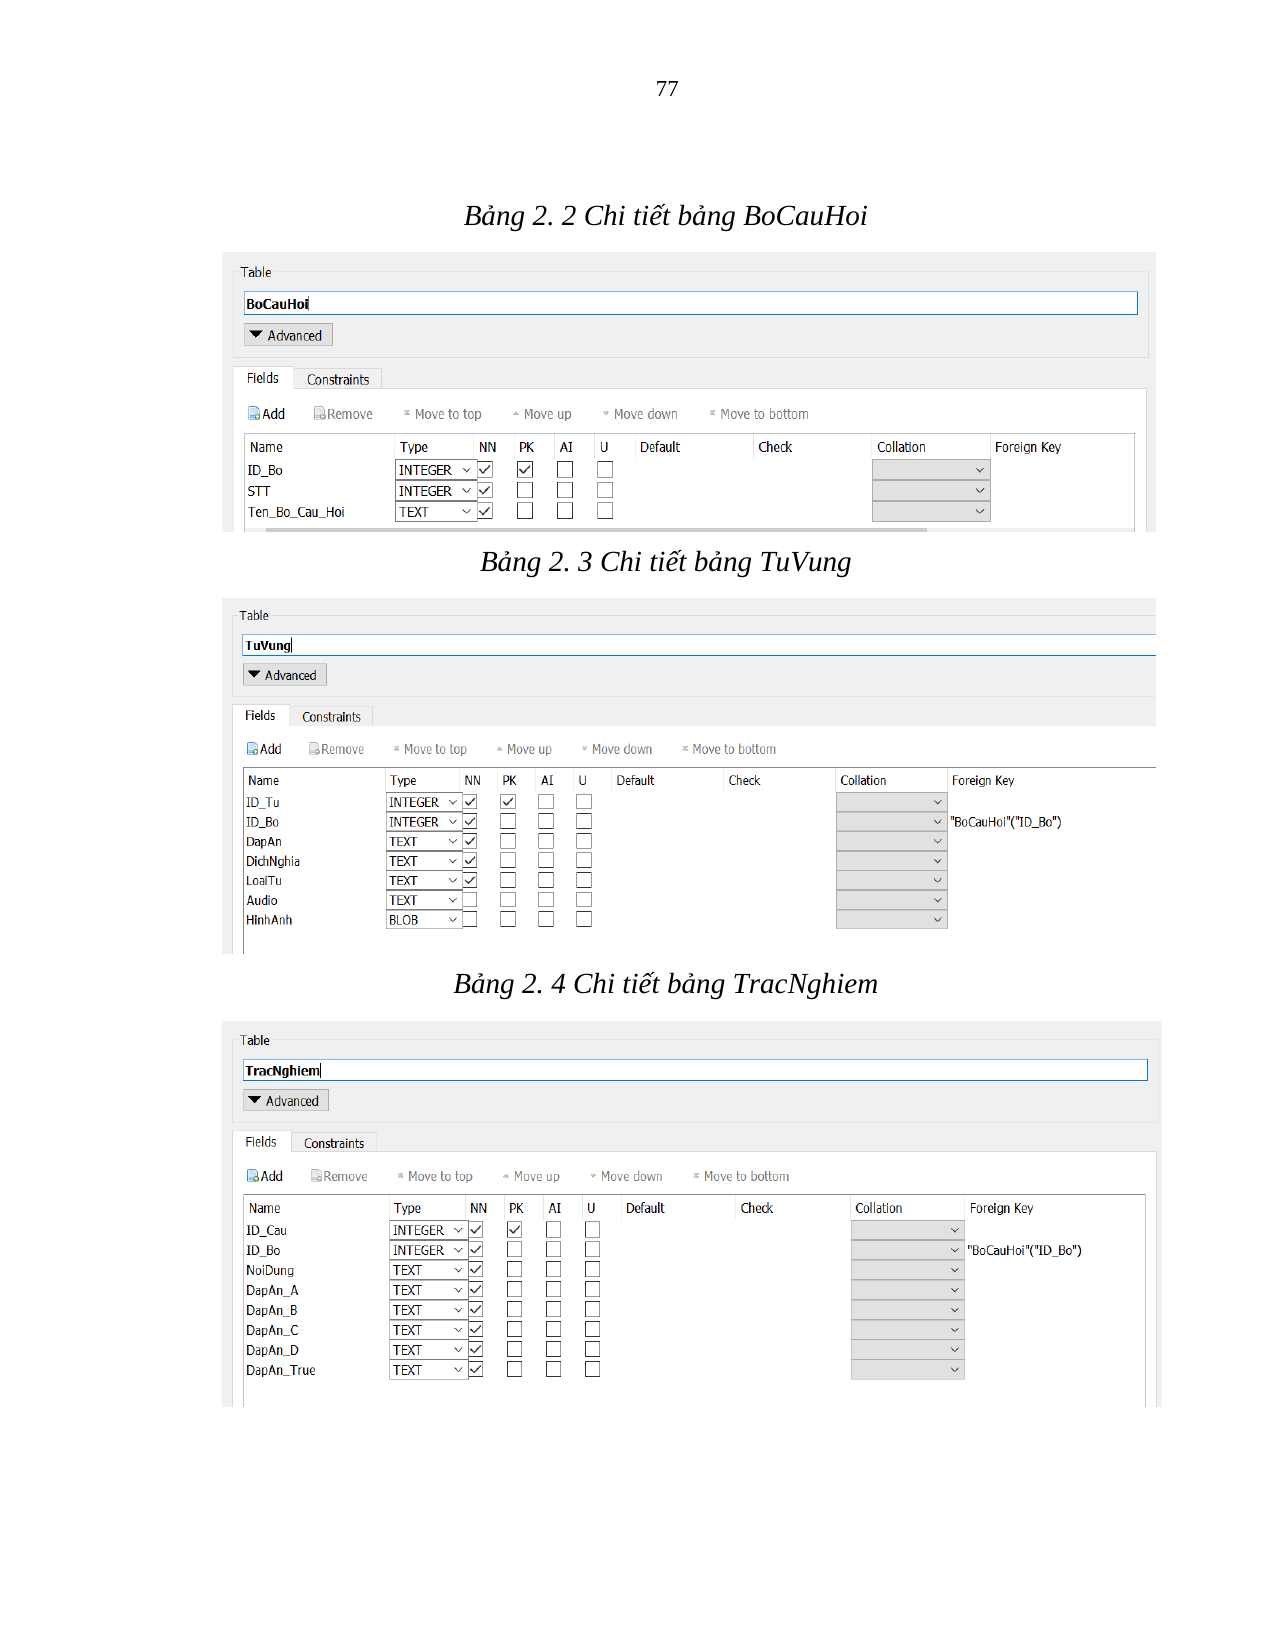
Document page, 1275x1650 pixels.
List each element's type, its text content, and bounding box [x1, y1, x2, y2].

text Bảng 2. 3 Chi tiết bảng TuVung [177, 544, 1157, 578]
text Bảng 2. 2 Chi tiết bảng BoCauHoi [177, 198, 1157, 232]
picture [222, 598, 1157, 954]
picture [221, 1021, 1162, 1407]
text Bảng 2. 4 Chi tiết bảng TracNghiem [177, 967, 1157, 1000]
picture [222, 252, 1157, 532]
